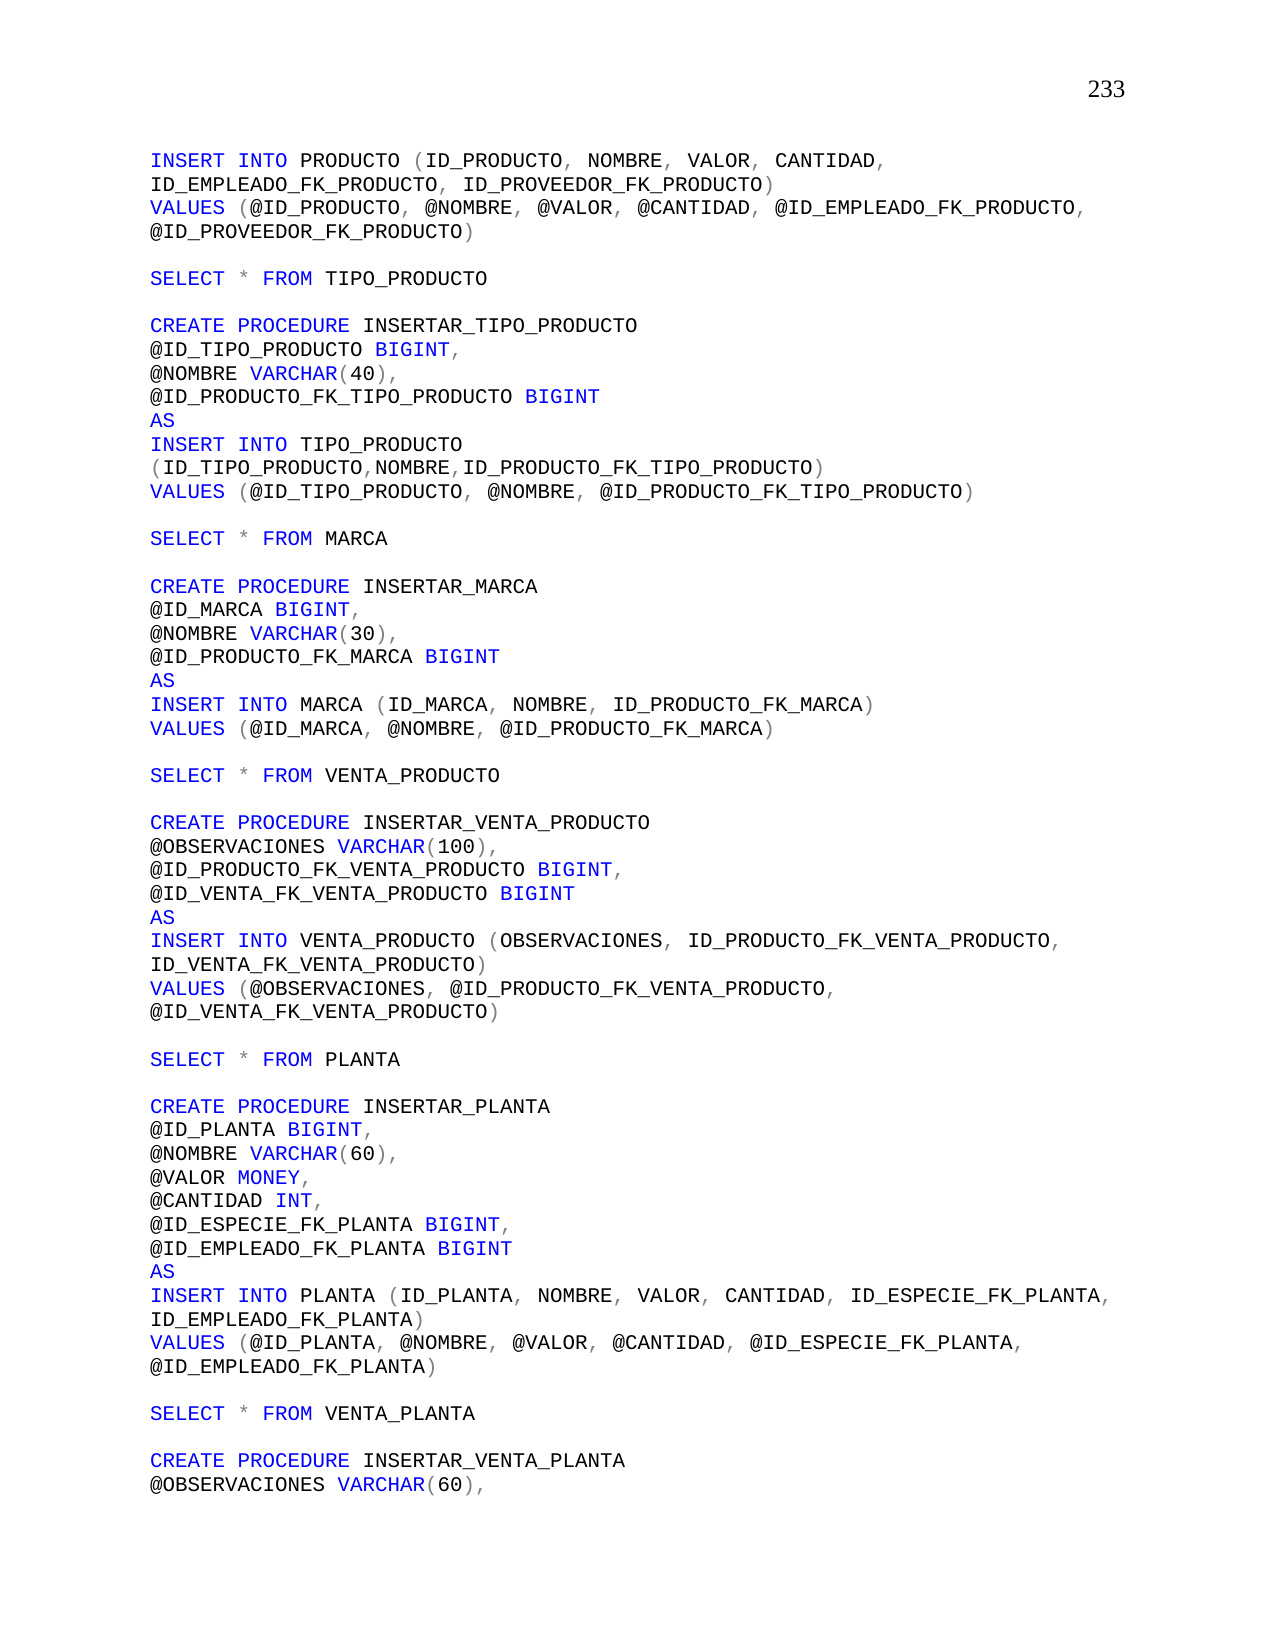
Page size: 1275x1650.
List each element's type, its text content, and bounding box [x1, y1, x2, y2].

text @ID_MARCA BIGINT, [150, 599, 1125, 623]
text VALUES (@ID_TIPO_PRODUCTO, @NOMBRE, @ID_PRODUCTO_FK_TIPO_PRODUCTO) [150, 481, 1125, 505]
text SELECT * FROM VENTA_PRODUCTO [150, 765, 1125, 788]
text @ID_VENTA_FK_VENTA_PRODUCTO BIGINT [150, 883, 1125, 907]
text CREATE PROCEDURE INSERTAR_VENTA_PRODUCTO [150, 812, 1125, 836]
text @OBSERVACIONES VARCHAR(100), [150, 836, 1125, 859]
text AS [150, 670, 1125, 694]
text AS [150, 410, 1125, 434]
text VALUES (@ID_PLANTA, @NOMBRE, @VALOR, @CANTIDAD, @ID_ESPECIE_FK_PLANTA, @ID_EMPLEADO_FK_PLANTA) [150, 1332, 1125, 1379]
text AS [150, 907, 1125, 930]
text @VALOR MONEY, [150, 1167, 1125, 1190]
text SELECT * FROM MARCA [150, 528, 1125, 552]
text INSERT INTO VENTA_PRODUCTO (OBSERVACIONES, ID_PRODUCTO_FK_VENTA_PRODUCTO, ID_VENTA_FK_VENTA_PRODUCTO) [150, 930, 1125, 978]
text CREATE PROCEDURE INSERTAR_PLANTA [150, 1096, 1125, 1119]
text @ID_TIPO_PRODUCTO BIGINT, [150, 339, 1125, 363]
text AS [150, 1261, 1125, 1285]
text CREATE PROCEDURE INSERTAR_TIPO_PRODUCTO [150, 316, 1125, 339]
text @ID_PRODUCTO_FK_MARCA BIGINT [150, 647, 1125, 670]
text INSERT INTO PLANTA (ID_PLANTA, NOMBRE, VALOR, CANTIDAD, ID_ESPECIE_FK_PLANTA, ID_EMPLEADO_FK_PLANTA) [150, 1285, 1125, 1332]
text @CANTIDAD INT, [150, 1190, 1125, 1214]
text @NOMBRE VARCHAR(40), [150, 363, 1125, 386]
text CREATE PROCEDURE INSERTAR_MARCA [150, 576, 1125, 599]
text @ID_PRODUCTO_FK_TIPO_PRODUCTO BIGINT [150, 386, 1125, 410]
text INSERT INTO TIPO_PRODUCTO (ID_TIPO_PRODUCTO,NOMBRE,ID_PRODUCTO_FK_TIPO_PRODUCTO) [150, 434, 1125, 481]
text VALUES (@ID_PRODUCTO, @NOMBRE, @VALOR, @CANTIDAD, @ID_EMPLEADO_FK_PRODUCTO, @ID_PROVEEDOR_FK_PRODUCTO) [150, 197, 1125, 244]
text VALUES (@OBSERVACIONES, @ID_PRODUCTO_FK_VENTA_PRODUCTO, @ID_VENTA_FK_VENTA_PRODUCTO) [150, 978, 1125, 1025]
text INSERT INTO PRODUCTO (ID_PRODUCTO, NOMBRE, VALOR, CANTIDAD, ID_EMPLEADO_FK_PRODUCTO, ID_PROVEEDOR_FK_PRODUCTO) [150, 150, 1125, 197]
text CREATE PROCEDURE INSERTAR_VENTA_PLANTA [150, 1451, 1125, 1474]
text INSERT INTO MARCA (ID_MARCA, NOMBRE, ID_PRODUCTO_FK_MARCA) [150, 694, 1125, 717]
text SELECT * FROM PLANTA [150, 1048, 1125, 1072]
text @ID_ESPECIE_FK_PLANTA BIGINT, [150, 1214, 1125, 1238]
text VALUES (@ID_MARCA, @NOMBRE, @ID_PRODUCTO_FK_MARCA) [150, 717, 1125, 741]
text SELECT * FROM TIPO_PRODUCTO [150, 268, 1125, 292]
text @OBSERVACIONES VARCHAR(60), [150, 1474, 1125, 1498]
text @ID_PLANTA BIGINT, [150, 1119, 1125, 1143]
text @NOMBRE VARCHAR(30), [150, 623, 1125, 647]
text @ID_PRODUCTO_FK_VENTA_PRODUCTO BIGINT, [150, 859, 1125, 883]
text @ID_EMPLEADO_FK_PLANTA BIGINT [150, 1238, 1125, 1261]
text @NOMBRE VARCHAR(60), [150, 1143, 1125, 1167]
text SELECT * FROM VENTA_PLANTA [150, 1403, 1125, 1427]
